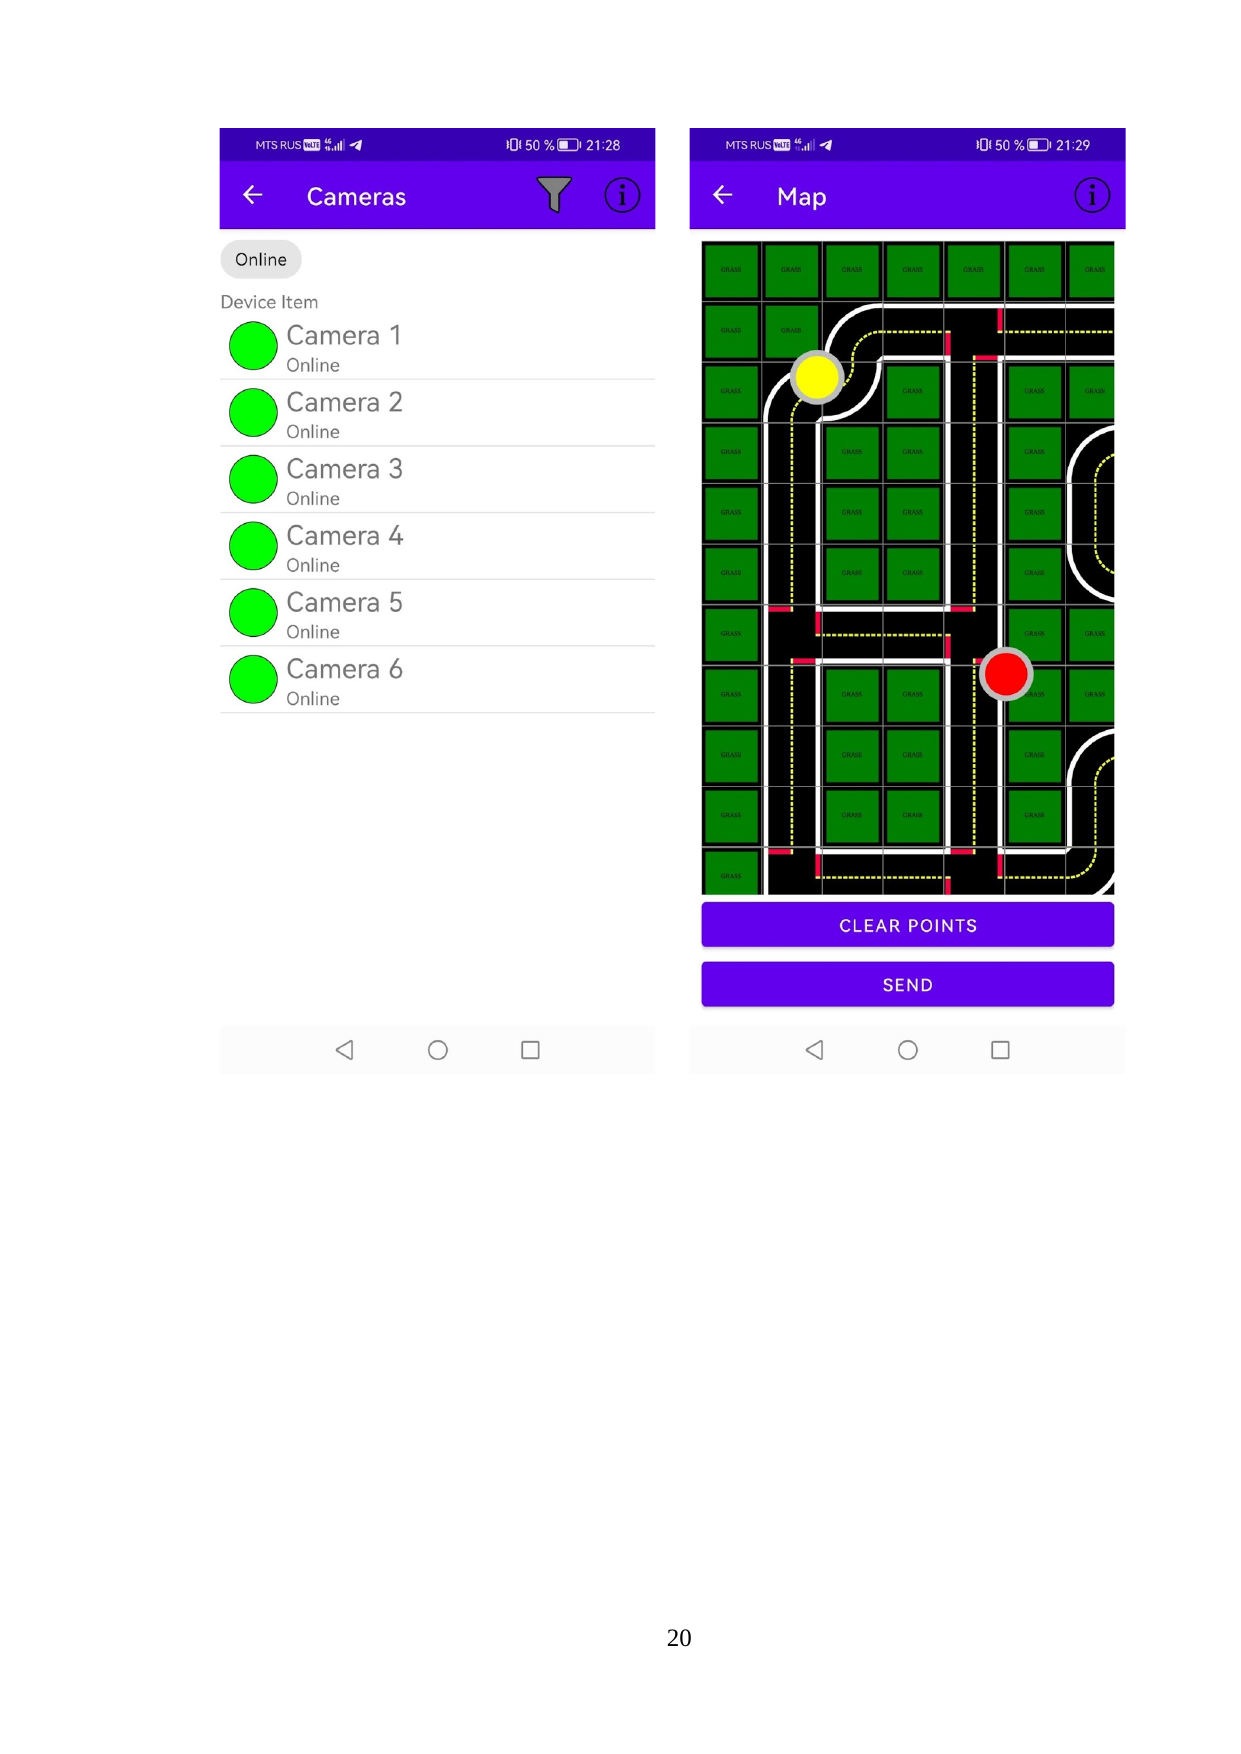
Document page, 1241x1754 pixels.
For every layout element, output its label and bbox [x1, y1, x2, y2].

table_cell [209, 118, 679, 1084]
table_cell [679, 118, 1149, 1084]
picture [689, 128, 1126, 1074]
picture [219, 128, 656, 1074]
